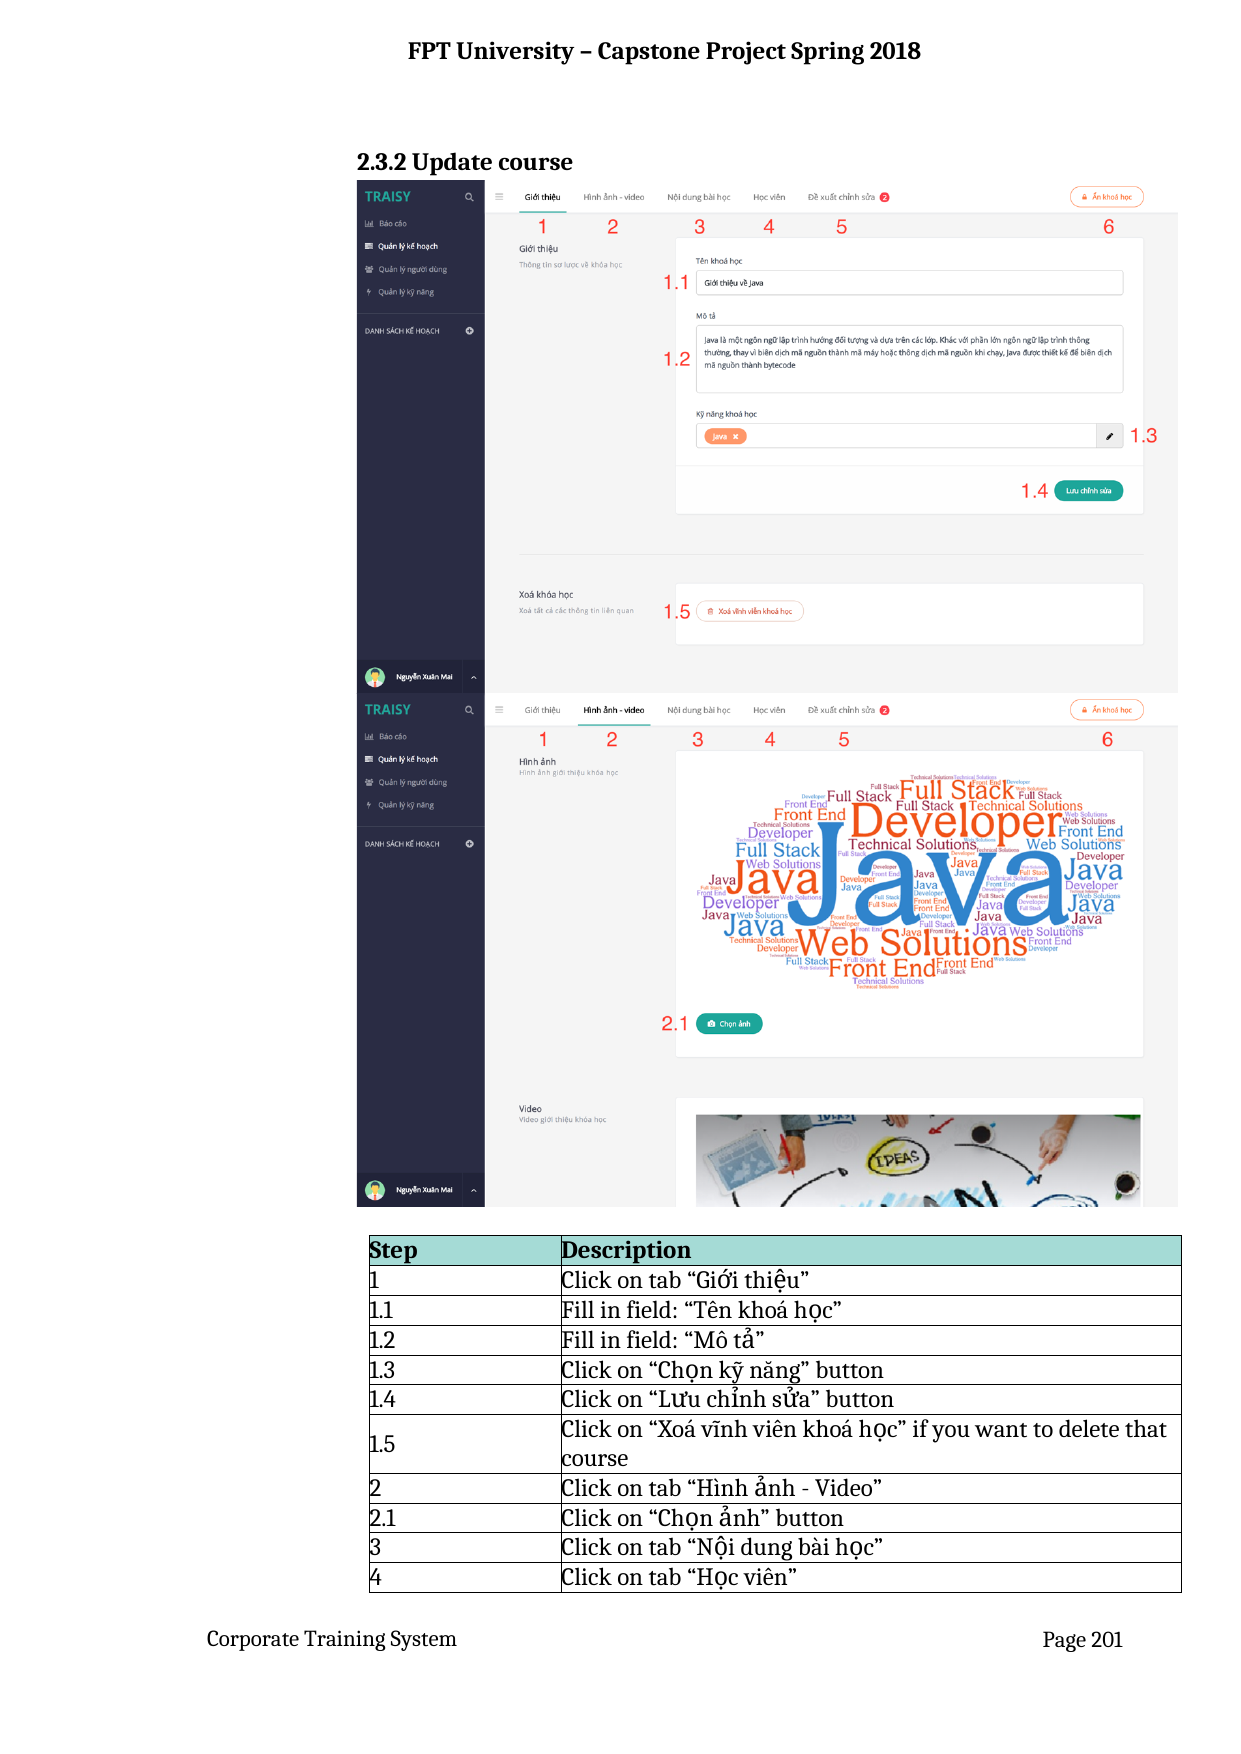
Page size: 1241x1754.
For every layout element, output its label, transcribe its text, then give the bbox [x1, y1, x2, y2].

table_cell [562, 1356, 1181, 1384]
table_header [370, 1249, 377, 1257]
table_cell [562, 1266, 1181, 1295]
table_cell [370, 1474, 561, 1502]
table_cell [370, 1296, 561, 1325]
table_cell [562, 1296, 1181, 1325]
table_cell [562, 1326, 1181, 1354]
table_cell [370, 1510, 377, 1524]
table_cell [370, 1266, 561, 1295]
picture [356, 180, 1178, 1207]
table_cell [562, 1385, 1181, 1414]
subtitle 2.3.2 Update course [357, 148, 1124, 176]
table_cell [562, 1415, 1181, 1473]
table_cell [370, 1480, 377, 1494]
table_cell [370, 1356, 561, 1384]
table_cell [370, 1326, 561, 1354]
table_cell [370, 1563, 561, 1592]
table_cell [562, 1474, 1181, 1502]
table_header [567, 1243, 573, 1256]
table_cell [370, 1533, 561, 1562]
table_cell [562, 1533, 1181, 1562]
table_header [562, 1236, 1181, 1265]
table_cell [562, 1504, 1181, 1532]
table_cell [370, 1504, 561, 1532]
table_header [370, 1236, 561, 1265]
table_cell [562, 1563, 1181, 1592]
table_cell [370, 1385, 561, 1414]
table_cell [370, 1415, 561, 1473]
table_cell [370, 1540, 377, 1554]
